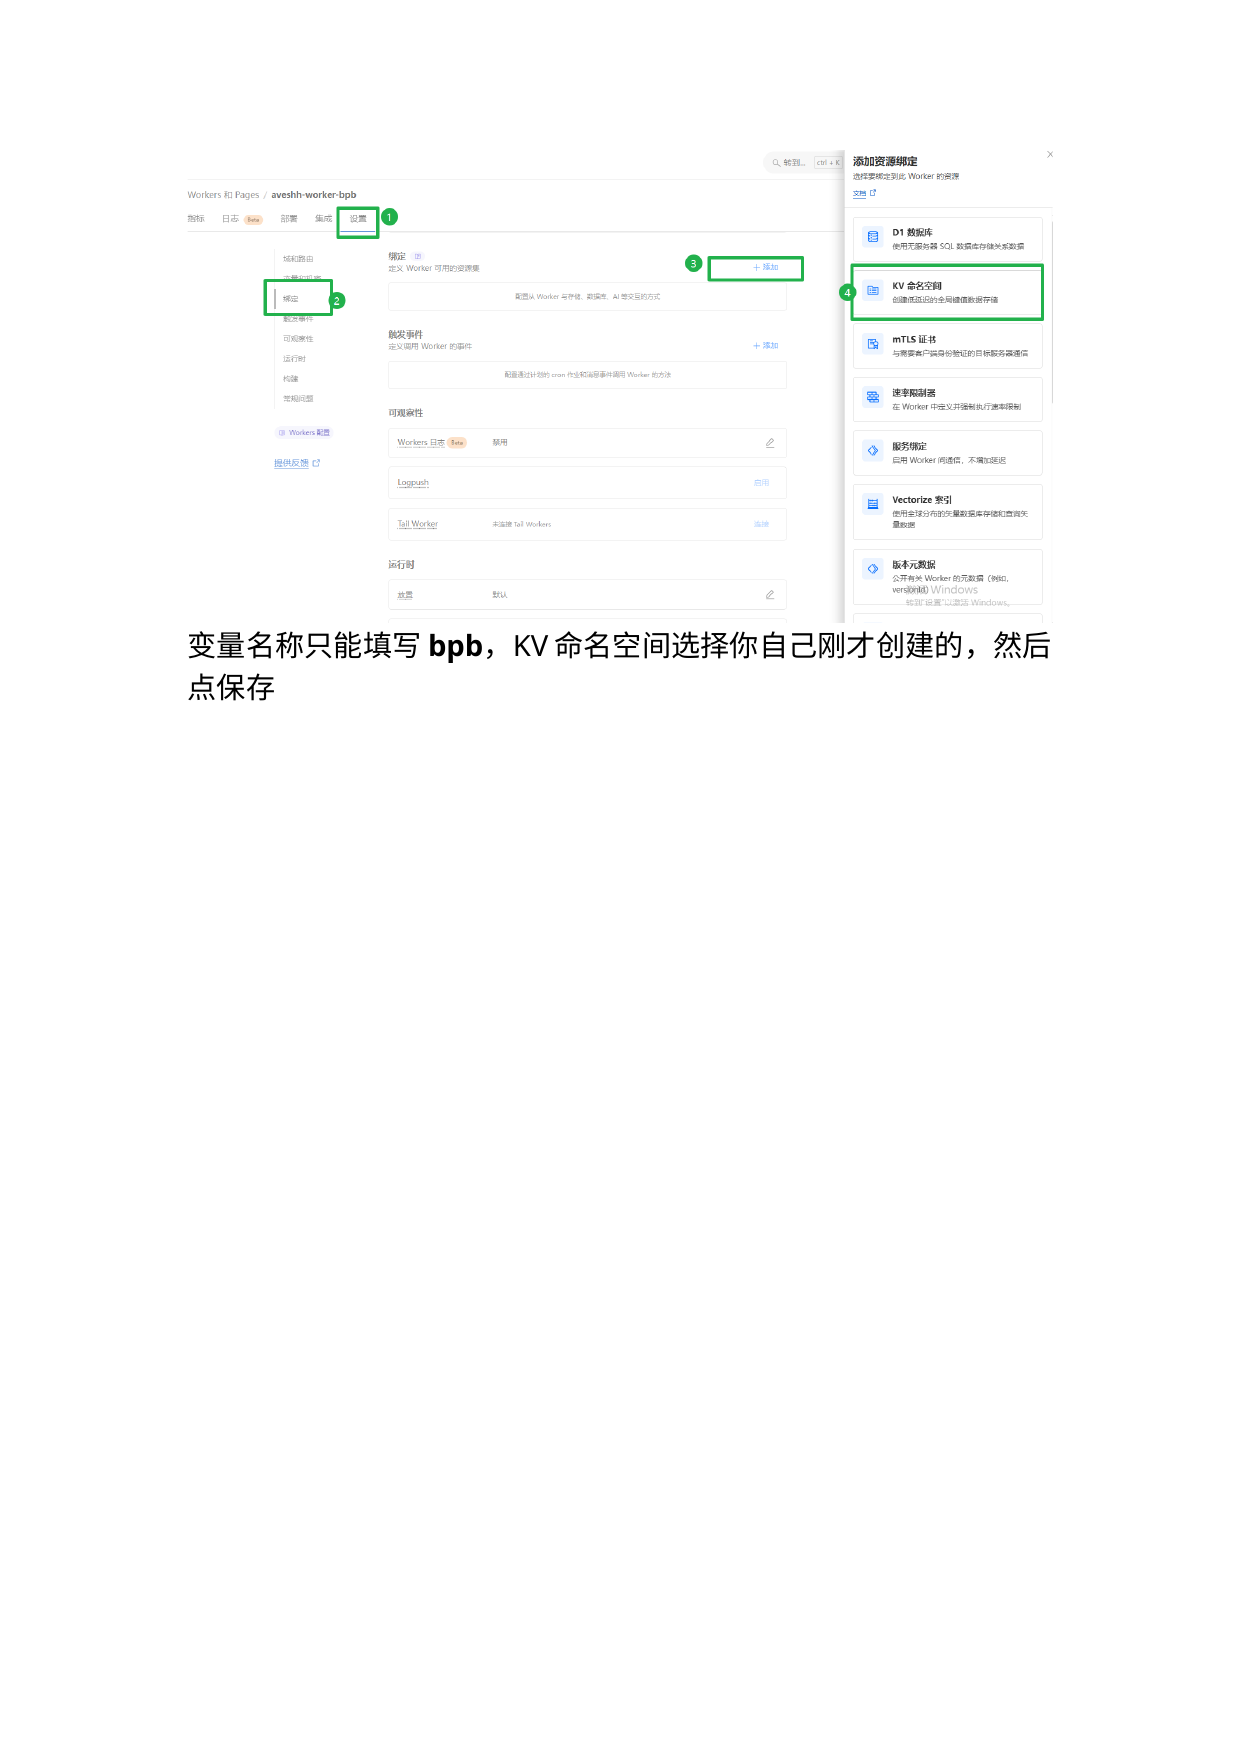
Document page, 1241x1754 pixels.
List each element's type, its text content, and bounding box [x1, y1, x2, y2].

text 变量名称只能填写bpb，KV命名空间选择你自己刚才创建的，然后点保存 [187, 623, 1053, 707]
picture [187, 150, 1053, 623]
